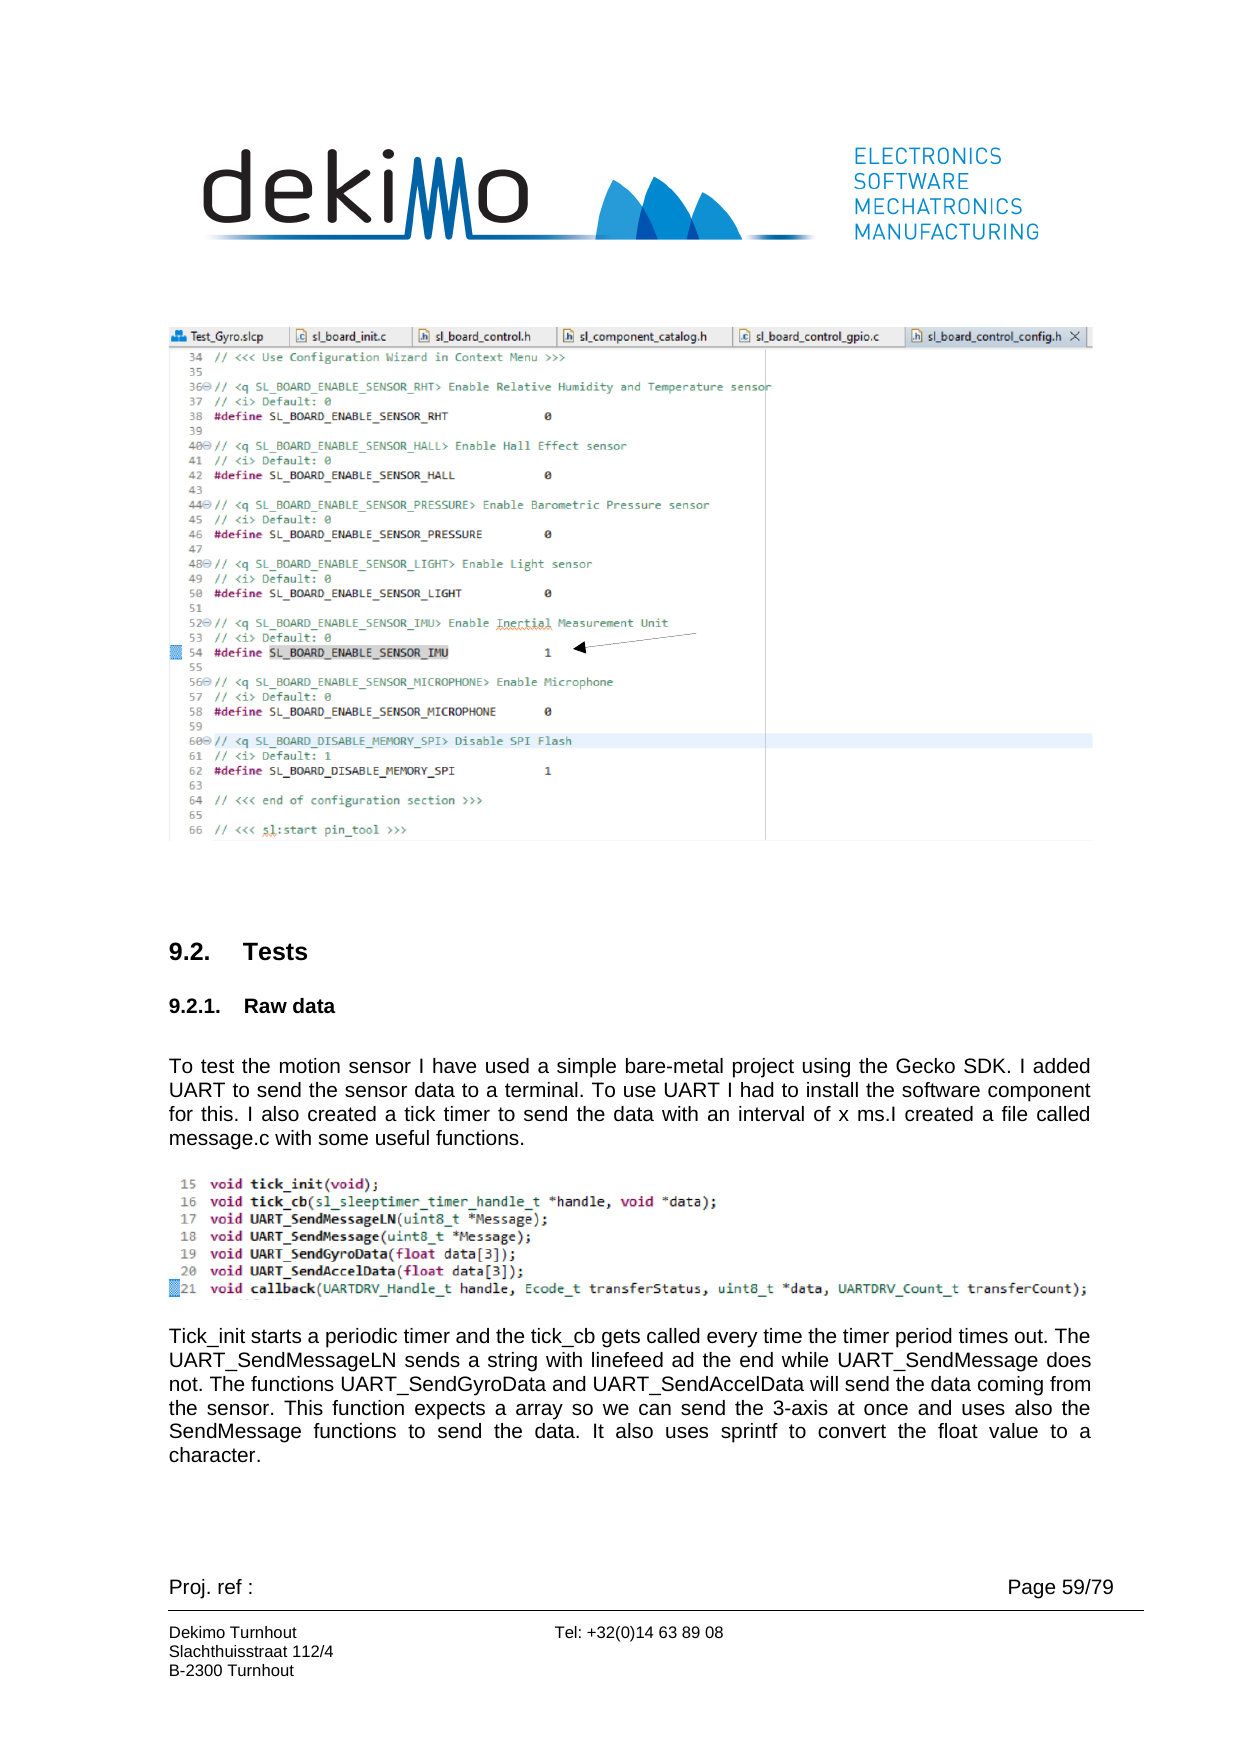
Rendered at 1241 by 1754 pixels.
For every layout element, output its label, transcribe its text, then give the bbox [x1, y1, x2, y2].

text Tick_init starts a periodic timer and the tick_cb gets called every time the timer period times out. The UART_SendMessageLN sends a string with linefeed ad the end while UART_SendMessage does not. The functions UART_SendGyroData and UART_SendAccelData will send the data coming from the sensor. This function expects a array so we can send the 3-axis at once and uses also the SendMessage functions to send the data. It also uses sprintf to convert the float value to a character. [169, 1323, 1093, 1467]
picture [159, 73, 1083, 304]
subtitle Tests [169, 936, 1093, 965]
text To test the motion sensor I have used a simple bare-metal project using the Gecko SDK. I added UART to send the sensor data to a terminal. To use UART I had to install the software component for this. I also created a tick timer to send the data with an interval of x ms.I created a file called message.c with some useful functions. [169, 1054, 1093, 1150]
subtitle Raw data [169, 994, 1093, 1018]
picture [168, 1173, 1093, 1300]
picture [168, 327, 1093, 841]
